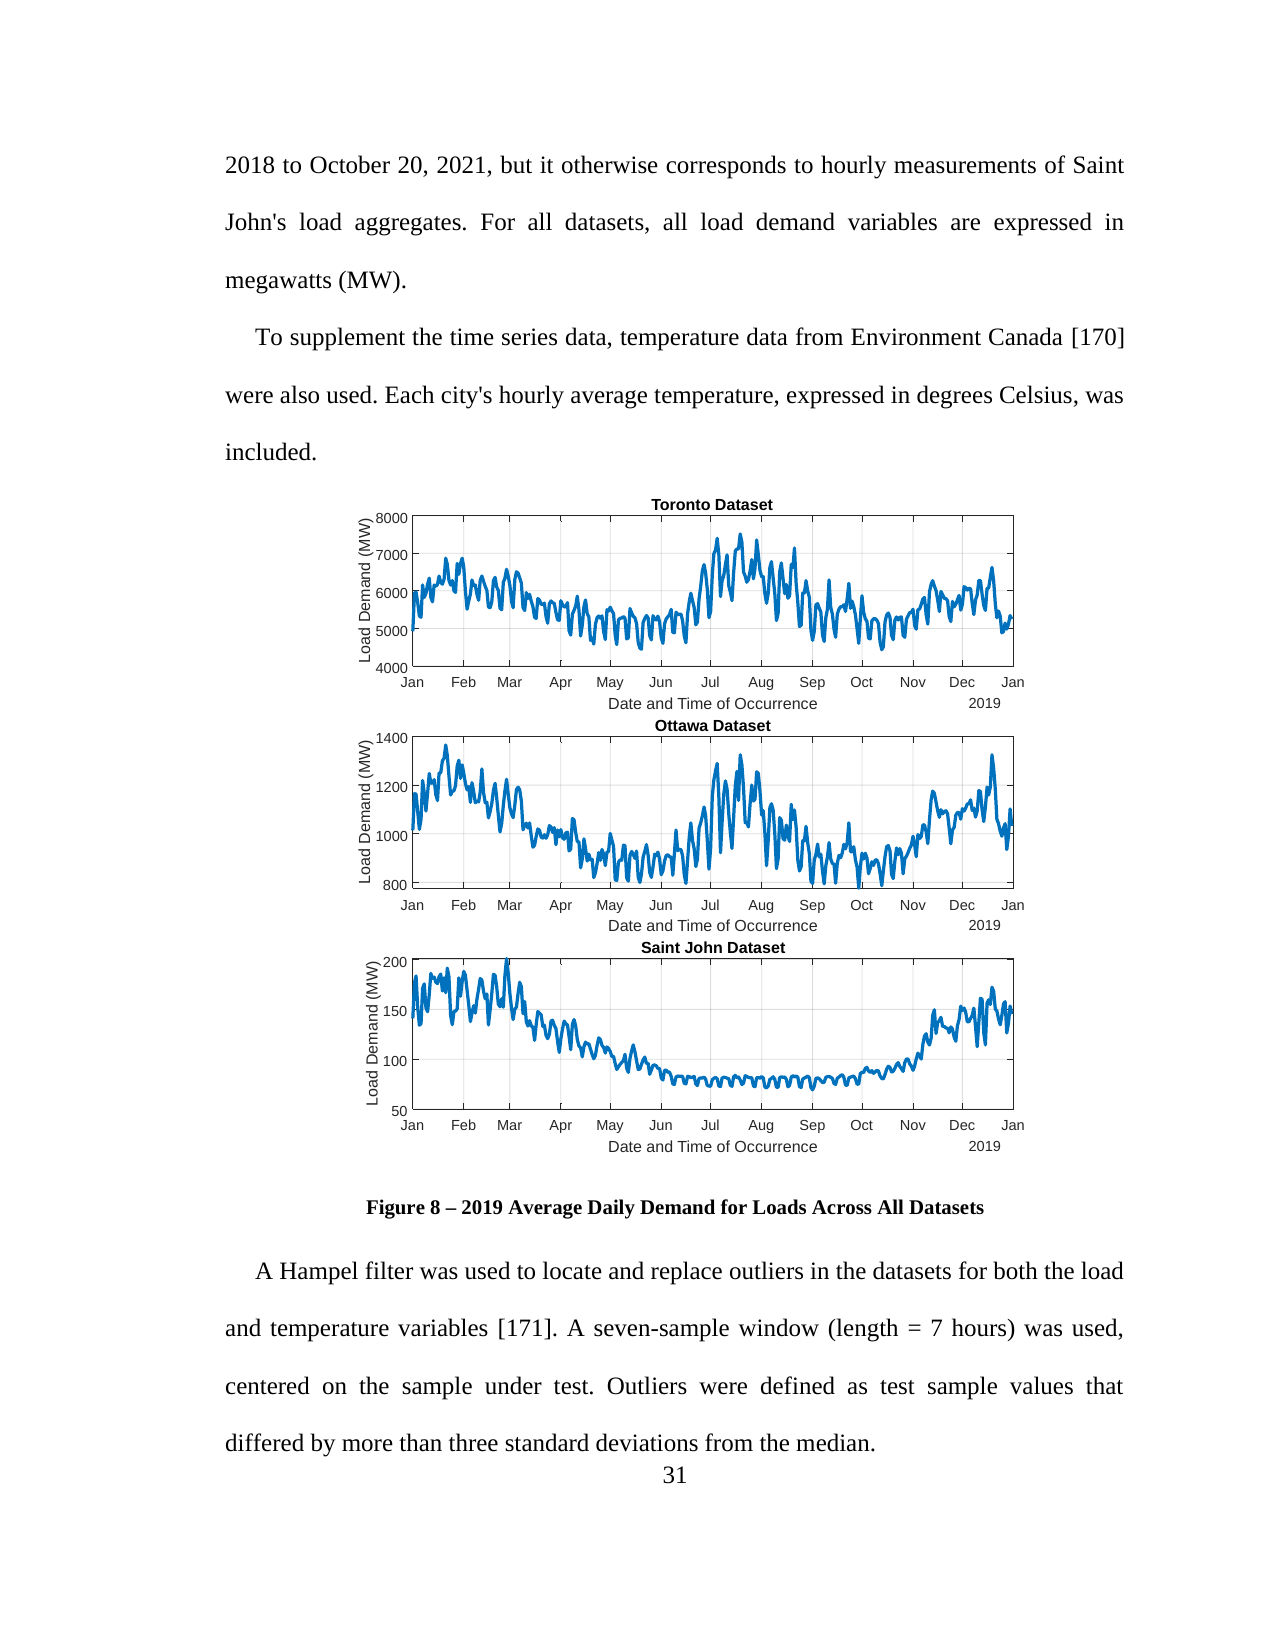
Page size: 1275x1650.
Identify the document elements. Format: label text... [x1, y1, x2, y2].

text To supplement the time series data, temperature data from Environment Canada [170] were also used. Each city's hourly average temperature, expressed in degrees Celsius, was included. [225, 322, 1125, 466]
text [225, 150, 1125, 294]
text A Hampel filter was used to locate and replace outliers in the datasets for both the load and temperature variables [171]. A seven-sample window (length = 7 hours) was used, centered on the sample under test. Outliers were defined as test sample values that differed by more than three standard deviations from the median. [225, 1256, 1125, 1457]
